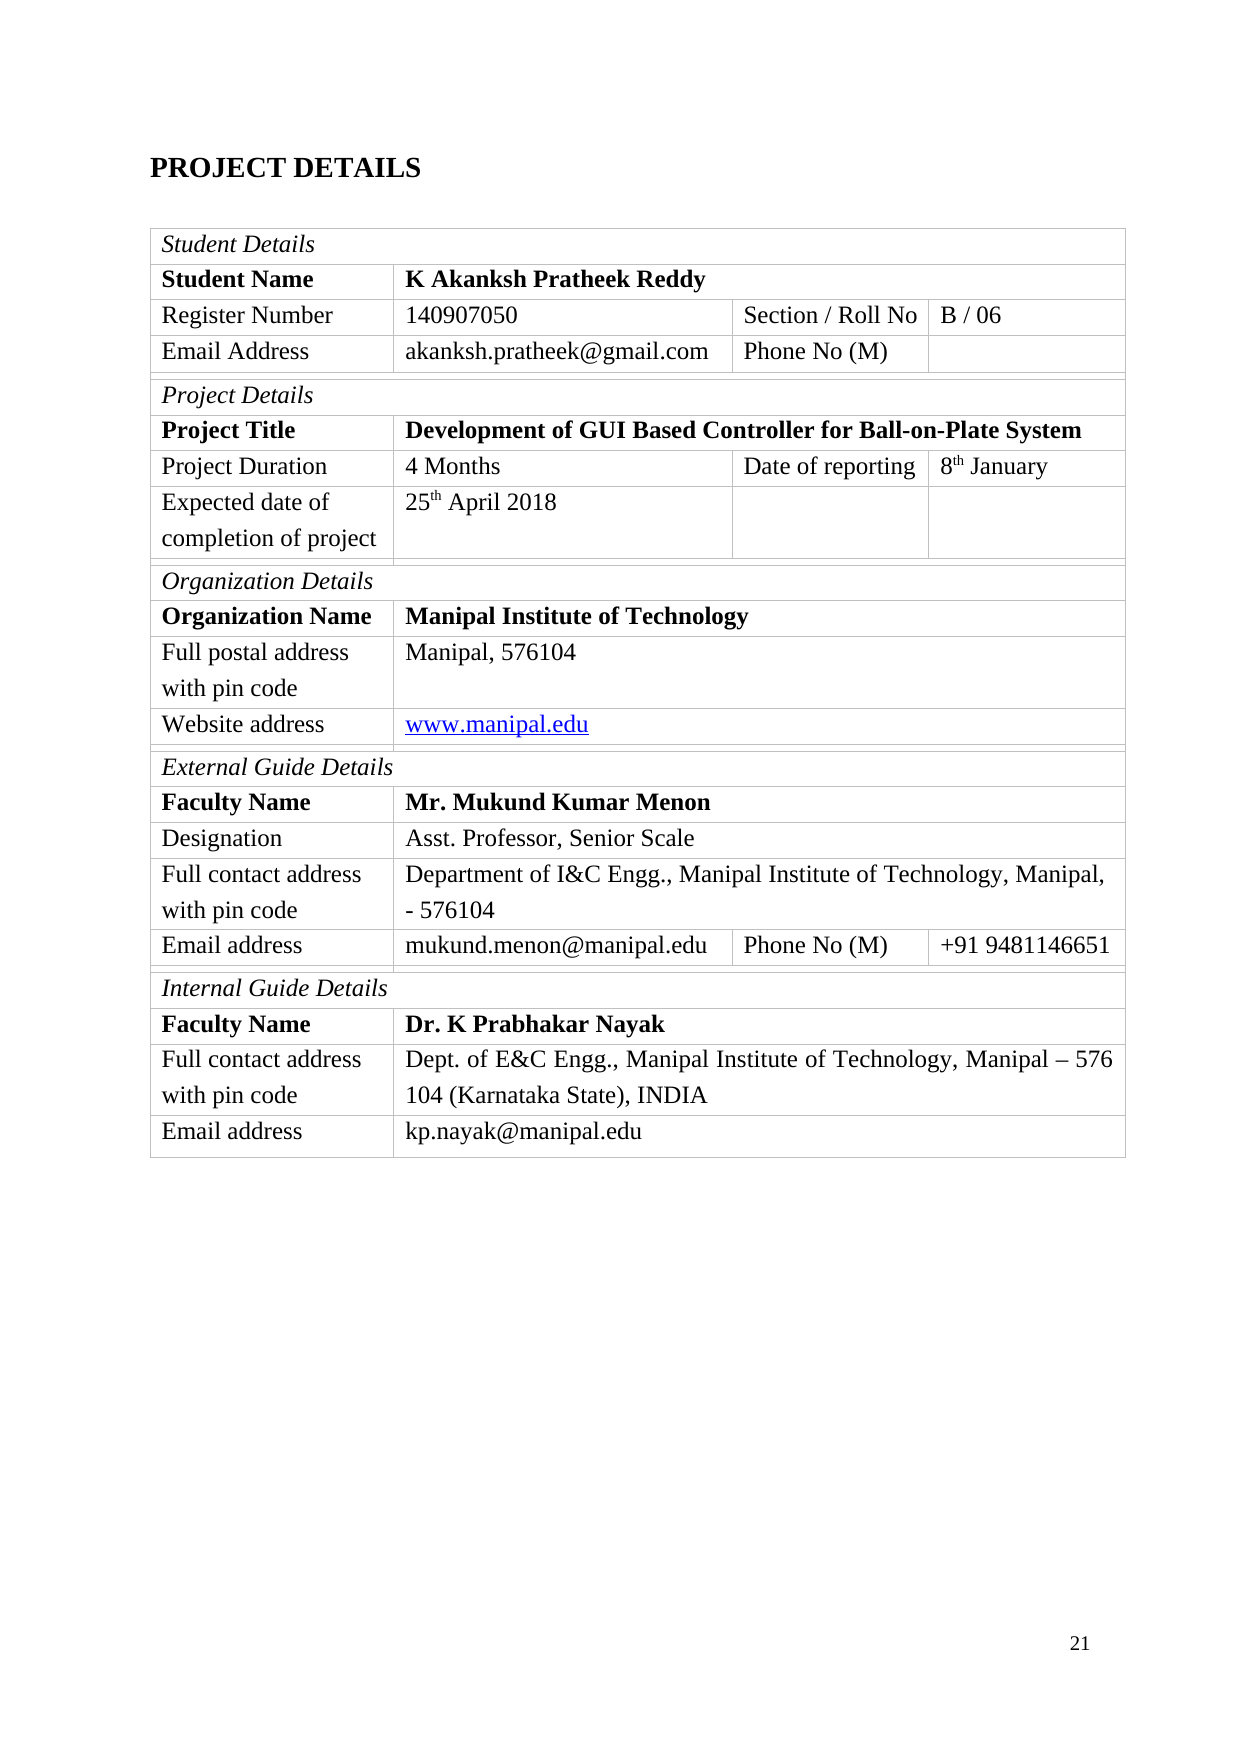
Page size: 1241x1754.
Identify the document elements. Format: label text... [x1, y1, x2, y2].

table_cell mukund.menon@manipal.edu [394, 930, 732, 965]
table_cell Faculty Name [151, 787, 393, 822]
table_cell Organization Details [151, 566, 1125, 600]
table_cell Full postal address with pin code [151, 637, 393, 708]
table_cell Section / Roll No [733, 300, 928, 335]
table_cell Manipal, 576104 [394, 637, 1125, 708]
table_cell K Akanksh Pratheek Reddy [394, 265, 1125, 299]
table_cell [151, 966, 393, 972]
table_cell Project Duration [151, 451, 393, 486]
table_cell Designation [151, 823, 393, 858]
table_cell Manipal Institute of Technology [394, 601, 1125, 636]
table_cell Faculty Name [151, 1009, 393, 1043]
table_cell Project Details [151, 380, 1125, 414]
table_cell Email address [151, 1116, 393, 1157]
table_cell B / 06 [929, 300, 1125, 335]
table_cell 140907050 [394, 300, 732, 335]
table_cell +91 9481146651 [929, 930, 1125, 965]
table_cell Full contact address with pin code [151, 1045, 393, 1115]
table_cell Register Number [151, 300, 393, 335]
table_cell Date of reporting [733, 451, 928, 486]
table_cell 4 Months [394, 451, 732, 486]
table_cell Student Name [151, 265, 393, 299]
table_cell akanksh.pratheek@gmail.com [394, 336, 732, 372]
table_cell kp.nayak@manipal.edu [394, 1116, 1125, 1157]
table_cell 25th April 2018 [394, 487, 732, 558]
table_cell Website address [151, 709, 393, 743]
table_cell [394, 966, 1125, 972]
table_cell Dept. of E&C Engg., Manipal Institute of Technology, Manipal – 576 104 (Karnataka State), INDIA [394, 1045, 1125, 1115]
table_cell Dr. K Prabhakar Nayak [394, 1009, 1125, 1043]
table_cell 8th January [929, 451, 1125, 486]
table_cell Project Title [151, 416, 393, 450]
table_cell Phone No (M) [733, 930, 928, 965]
table_cell Asst. Professor, Senior Scale [394, 823, 1125, 858]
table_cell Organization Name [151, 601, 393, 636]
table_cell [929, 487, 1125, 558]
table_cell [733, 487, 928, 558]
table_cell Phone No (M) [733, 336, 928, 372]
table_cell www.manipal.edu [394, 709, 1125, 743]
table_cell [394, 559, 1125, 565]
table_cell [929, 336, 1125, 372]
table_cell Email Address [151, 336, 393, 372]
title PROJECT DETAILS [150, 150, 1090, 183]
table_cell [151, 559, 393, 565]
table_cell External Guide Details [151, 752, 1125, 786]
table_cell Mr. Mukund Kumar Menon [394, 787, 1125, 822]
table_cell Department of I&C Engg., Manipal Institute of Technology, Manipal, - 576104 [394, 859, 1125, 929]
table_cell Full contact address with pin code [151, 859, 393, 929]
table_cell Expected date of completion of project [151, 487, 393, 558]
table_cell [151, 373, 1125, 379]
table_cell Internal Guide Details [151, 973, 1125, 1008]
table_cell Email address [151, 930, 393, 965]
table_cell [394, 745, 1125, 751]
table_cell Development of GUI Based Controller for Ball-on-Plate System [394, 416, 1125, 450]
table_header Student Details [151, 229, 1125, 263]
table_cell [151, 745, 393, 751]
